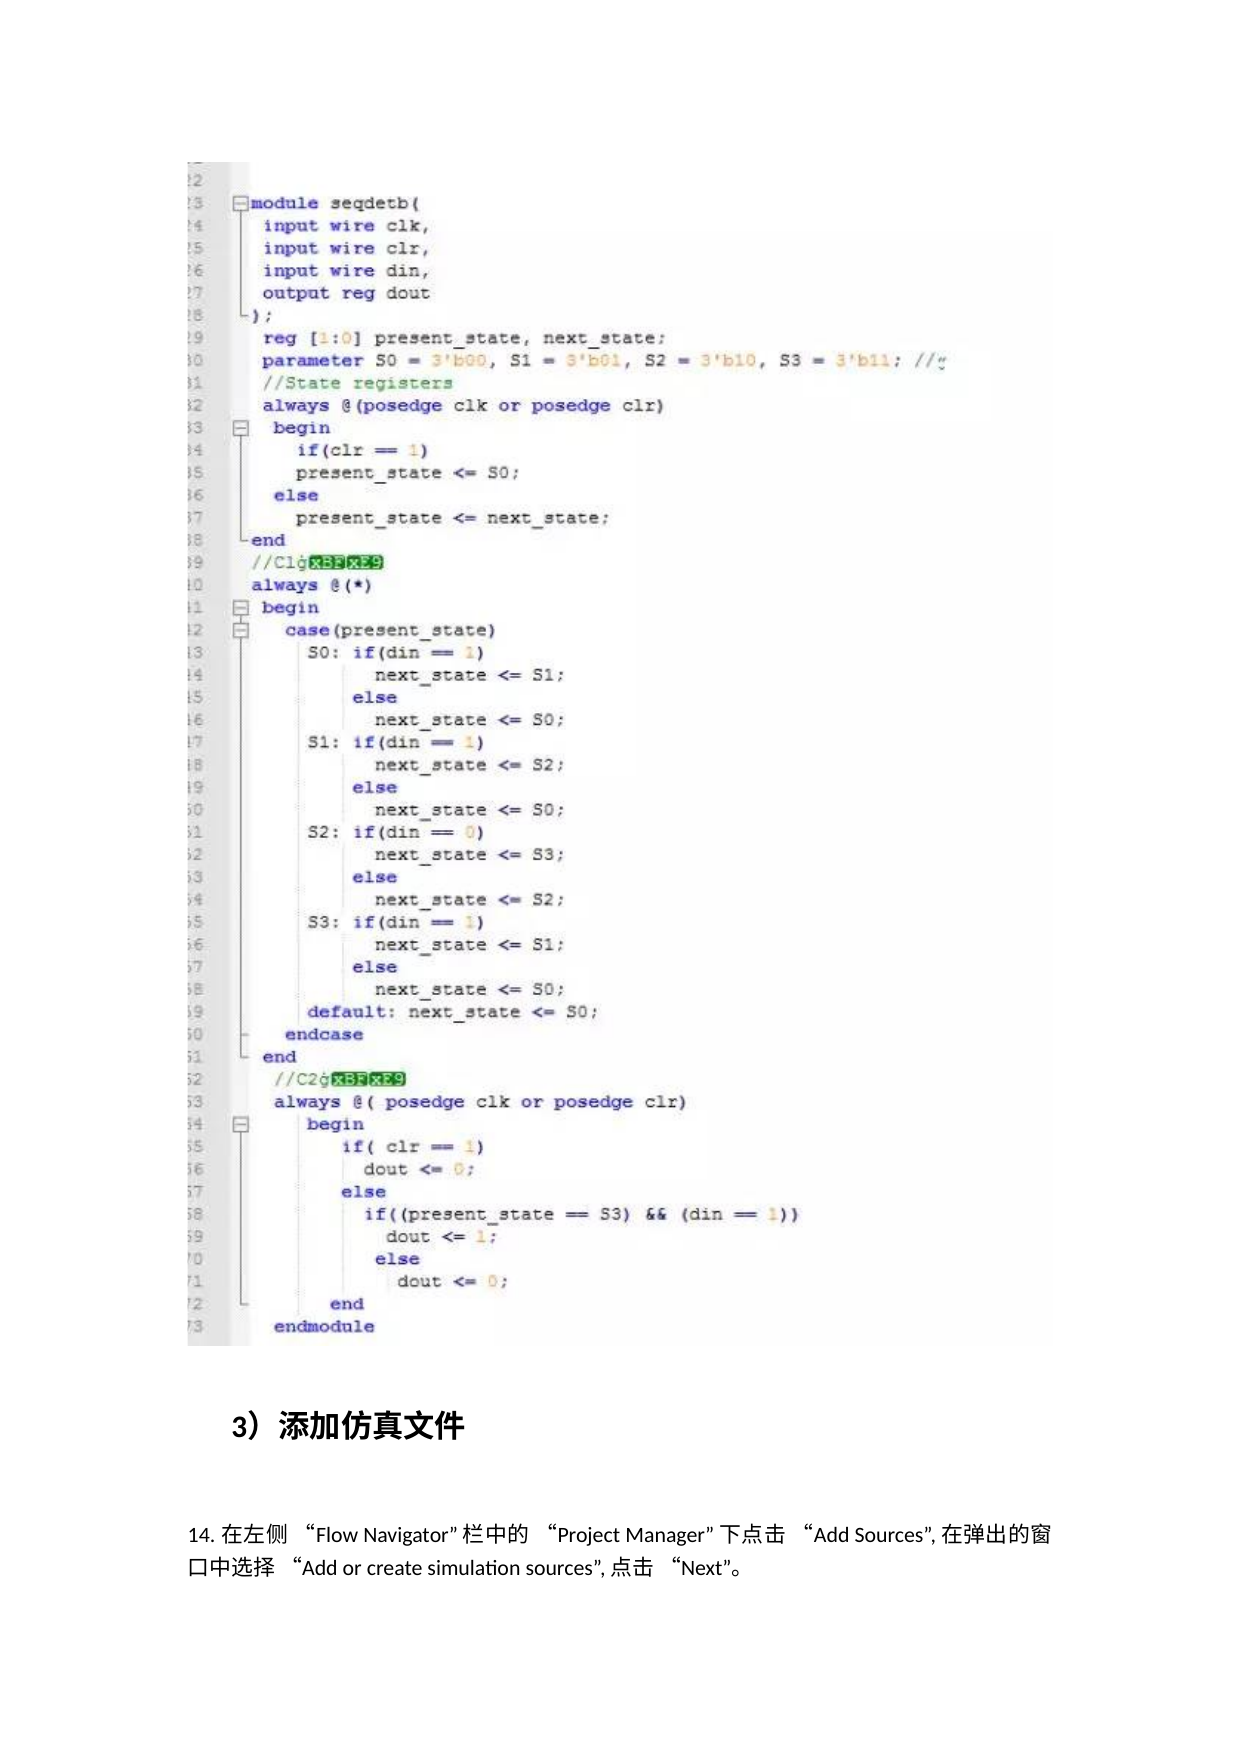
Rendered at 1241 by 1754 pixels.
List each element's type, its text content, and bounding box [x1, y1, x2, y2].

picture [187, 162, 1053, 1346]
text 14. 在左侧 “Flow Navigator” 栏中的 “Project Manager” 下点击 “Add Sources”, 在弹出的窗口中选择 “Add or create simulation sources”, 点击 “Next”。 [187, 1517, 1053, 1582]
subtitle 3）添加仿真文件 [187, 1392, 1053, 1457]
